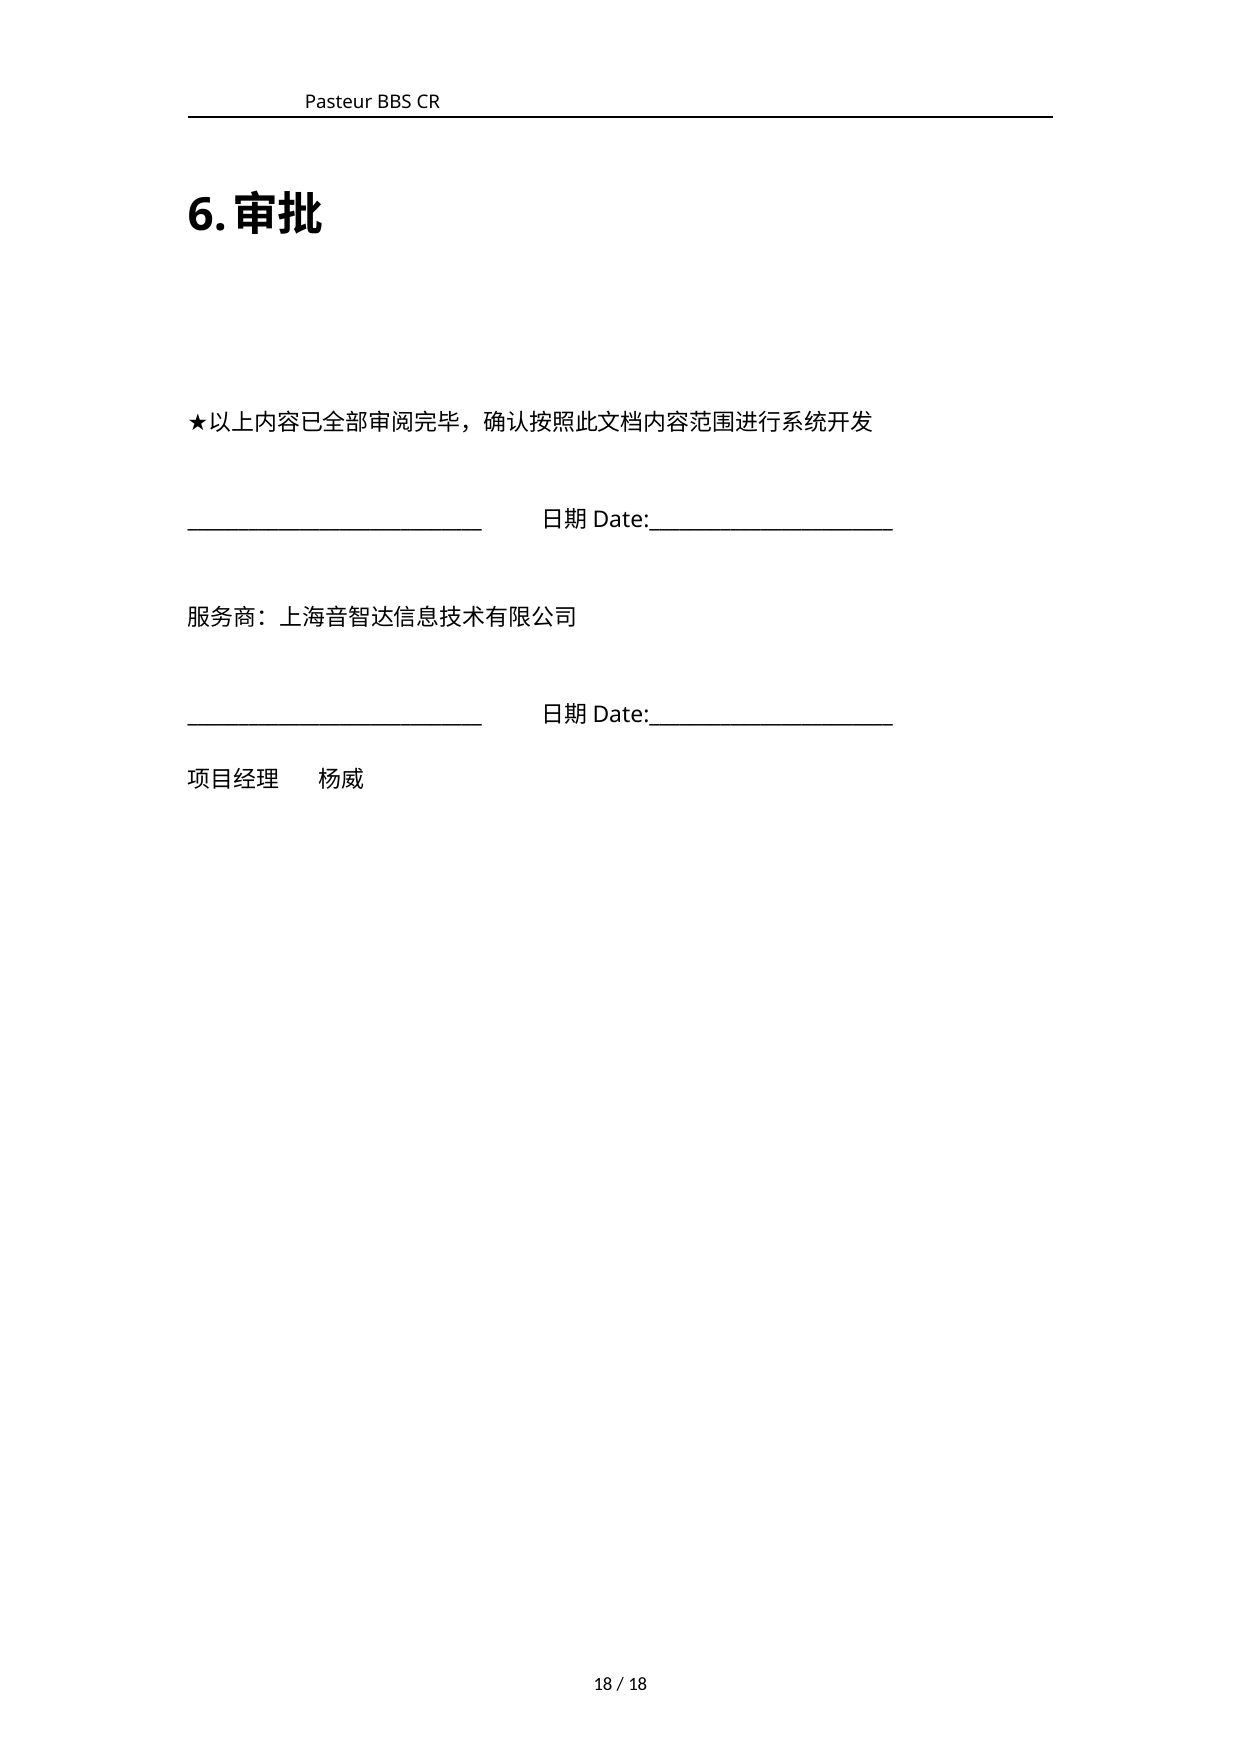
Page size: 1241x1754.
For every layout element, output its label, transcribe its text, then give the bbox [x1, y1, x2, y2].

text ★以上内容已全部审阅完毕，确认按照此文档内容范围进行系统开发 [187, 388, 1053, 453]
subtitle 审批 [187, 162, 1053, 259]
text 项目经理 杨威 [187, 745, 1053, 810]
text _____________________________ 日期 Date:________________________ [187, 680, 1053, 745]
text 服务商：上海音智达信息技术有限公司 [187, 583, 1053, 648]
text _____________________________ 日期 Date:________________________ [187, 485, 1053, 550]
